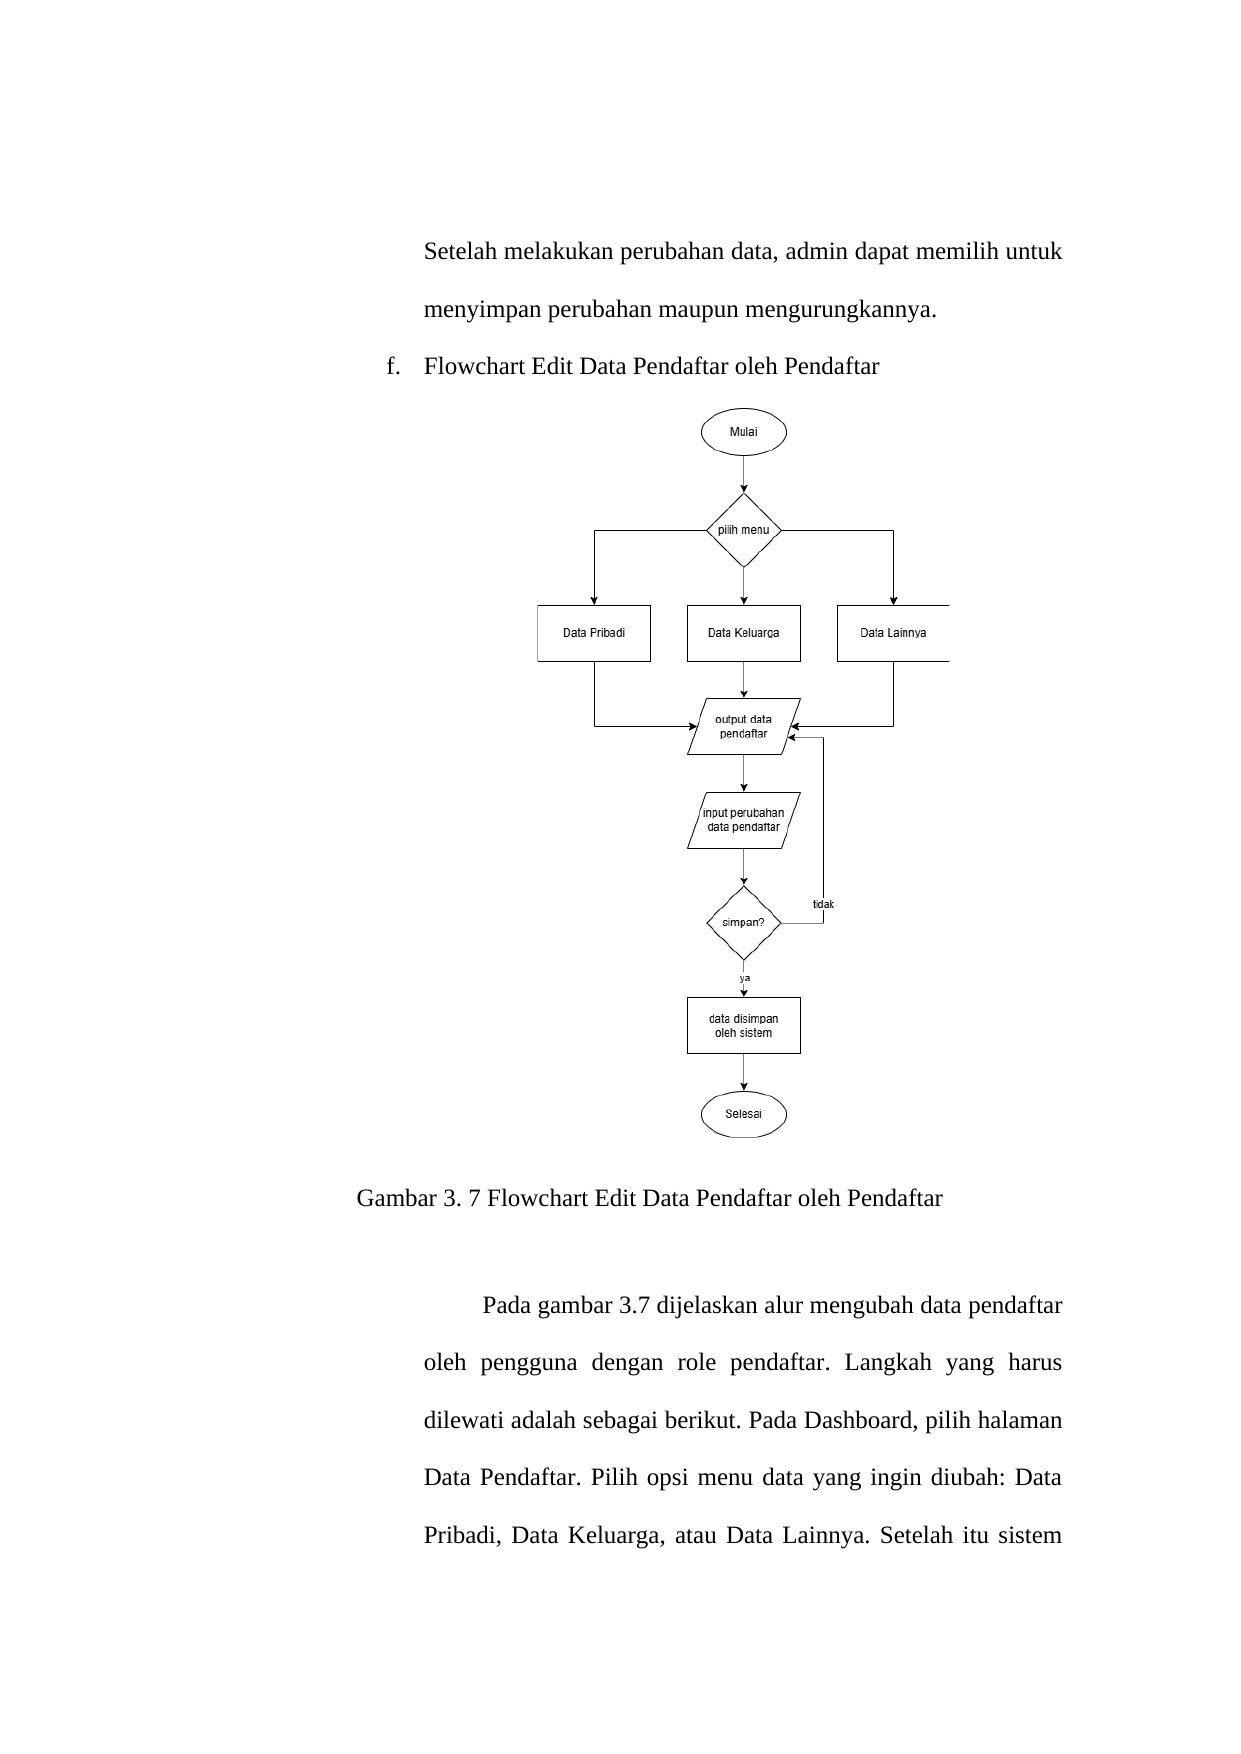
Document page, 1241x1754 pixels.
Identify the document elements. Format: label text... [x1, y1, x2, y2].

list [423, 1290, 1063, 1548]
picture [537, 408, 949, 1138]
text Gambar 3. 7 Flowchart Edit Data Pendaftar oleh Pendaftar [236, 1183, 1063, 1211]
list Flowchart Edit Data Pendaftar oleh Pendaftar [386, 351, 1063, 380]
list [423, 236, 1063, 322]
